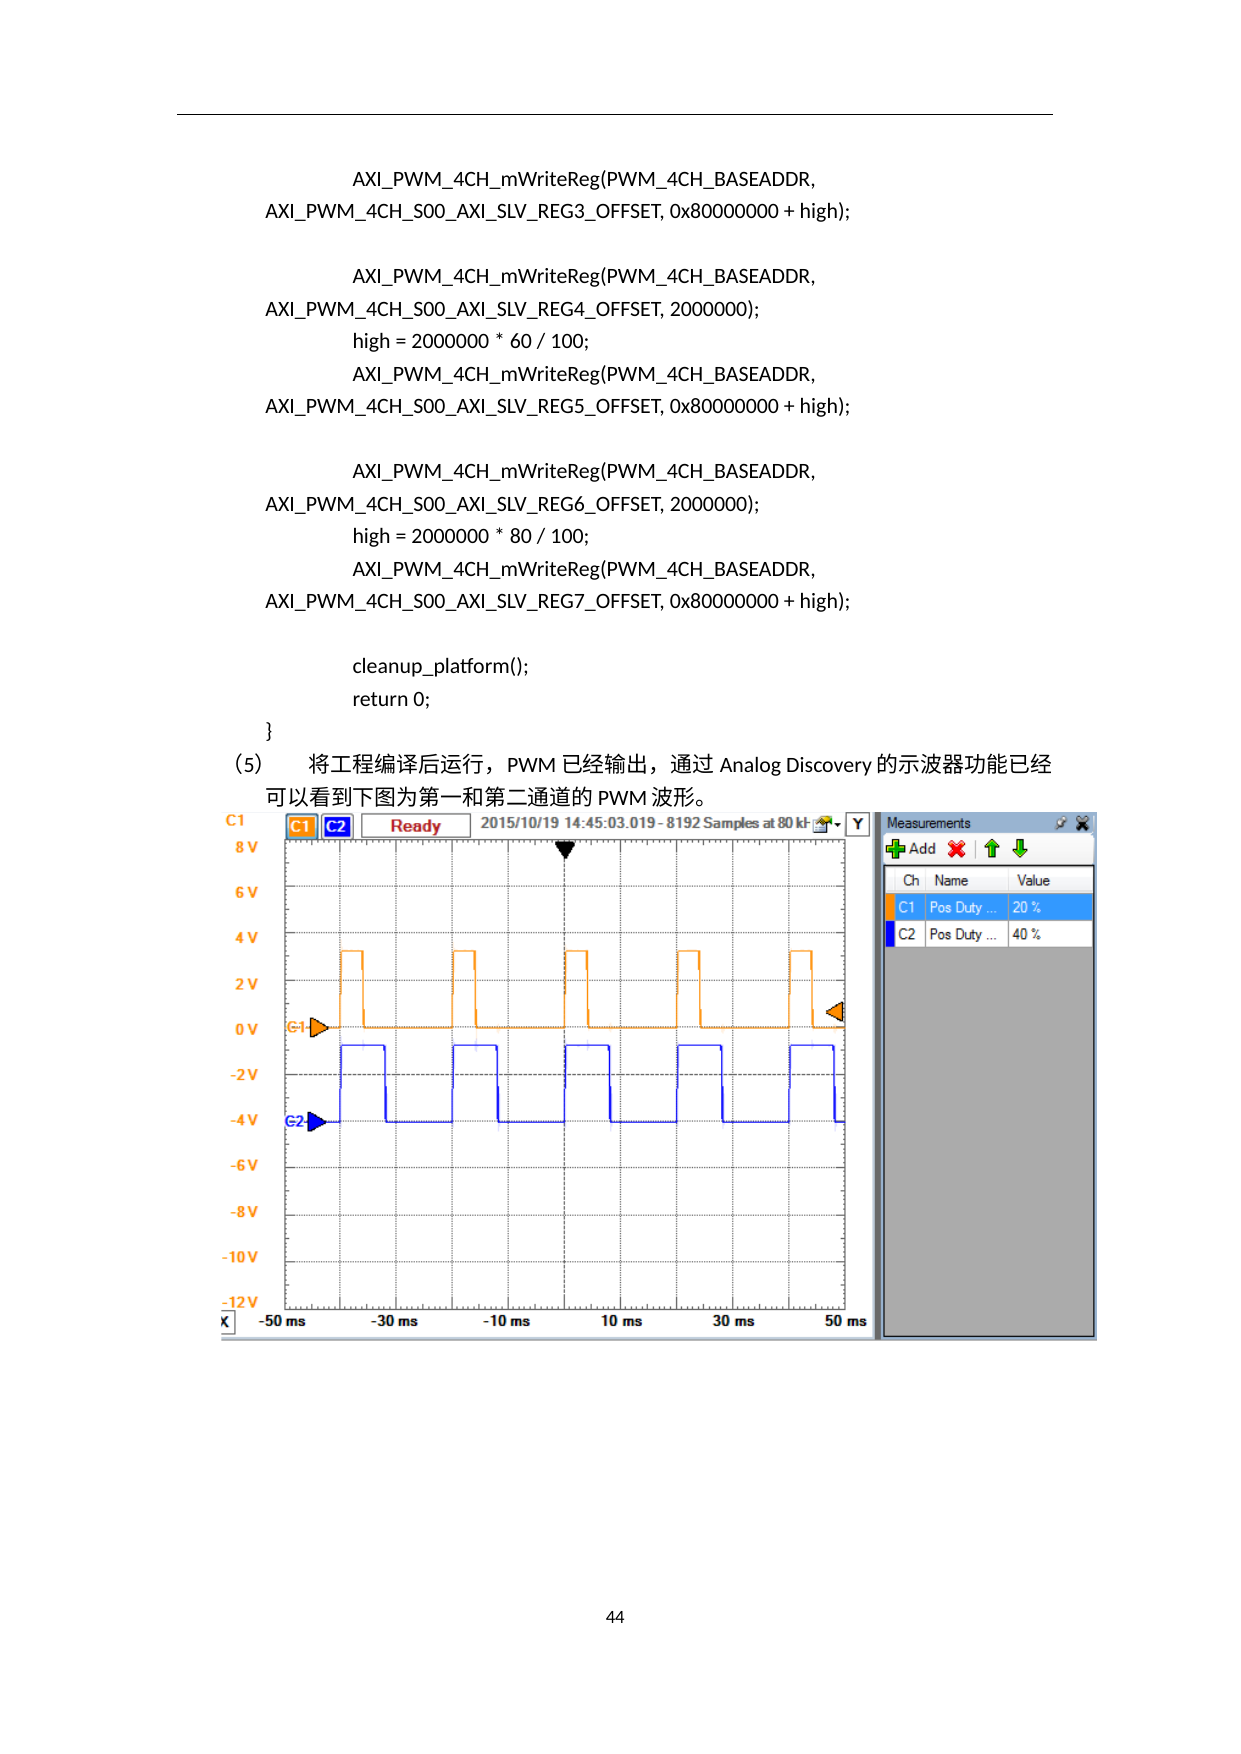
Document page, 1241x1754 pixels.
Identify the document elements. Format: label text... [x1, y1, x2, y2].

list 将工程编译后运行，PWM已经输出，通过Analog Discovery的示波器功能已经可以看到下图为第一和第二通道的PWM波形。 [221, 747, 1053, 812]
list AXI_PWM_4CH_mWriteReg(PWM_4CH_BASEADDR, AXI_PWM_4CH_S00_AXI_SLV_REG4_OFFSET, 2000000); [265, 259, 1053, 324]
list high = 2000000 * 80 / 100; [265, 519, 1053, 552]
list AXI_PWM_4CH_mWriteReg(PWM_4CH_BASEADDR, AXI_PWM_4CH_S00_AXI_SLV_REG7_OFFSET, 0x80000000 + high); [265, 552, 1053, 617]
picture [221, 812, 1097, 1342]
list AXI_PWM_4CH_mWriteReg(PWM_4CH_BASEADDR, AXI_PWM_4CH_S00_AXI_SLV_REG5_OFFSET, 0x80000000 + high); [265, 357, 1053, 422]
list AXI_PWM_4CH_mWriteReg(PWM_4CH_BASEADDR, AXI_PWM_4CH_S00_AXI_SLV_REG6_OFFSET, 2000000); [265, 454, 1053, 519]
list cleanup_platform(); [265, 649, 1053, 682]
list AXI_PWM_4CH_mWriteReg(PWM_4CH_BASEADDR, AXI_PWM_4CH_S00_AXI_SLV_REG3_OFFSET, 0x80000000 + high); [265, 162, 1053, 227]
list } [265, 714, 1053, 747]
list high = 2000000 * 60 / 100; [265, 324, 1053, 357]
list return 0; [265, 682, 1053, 714]
